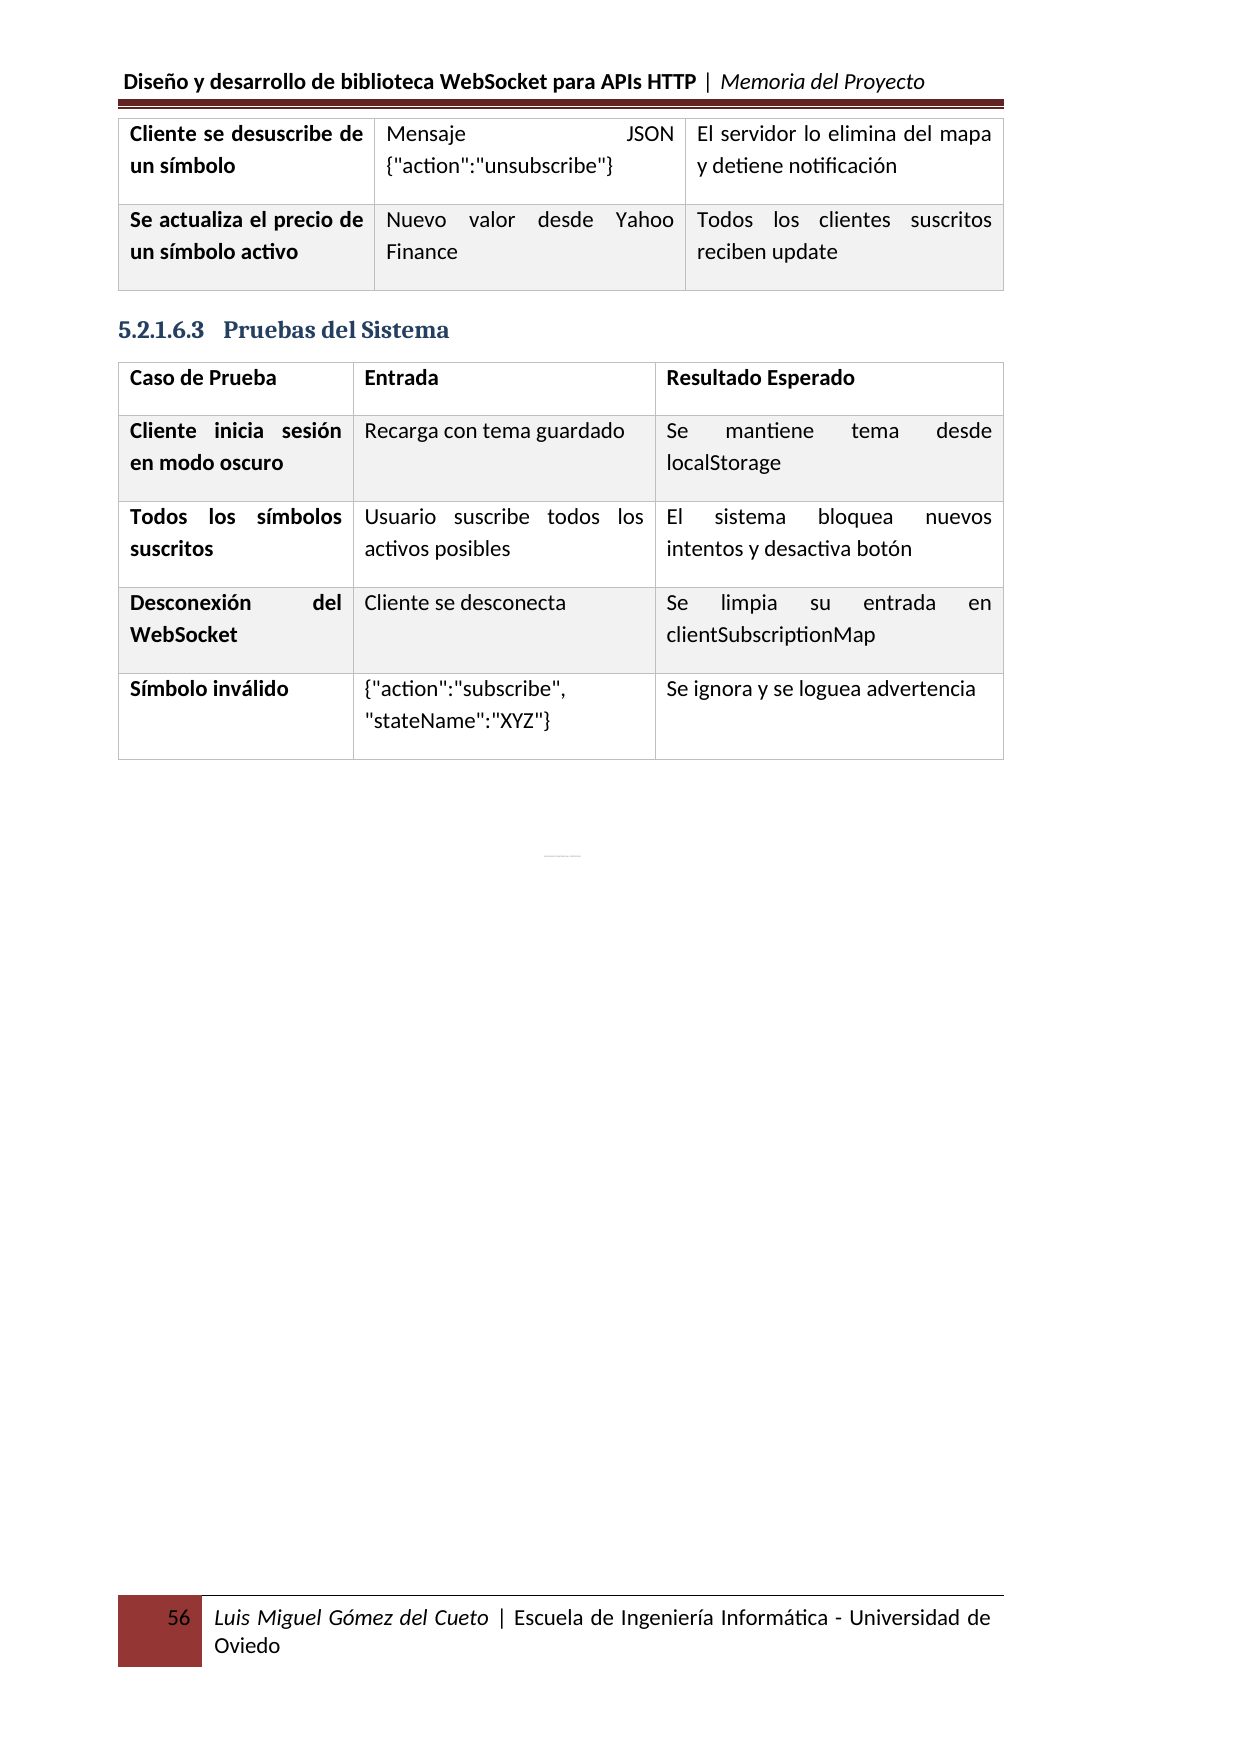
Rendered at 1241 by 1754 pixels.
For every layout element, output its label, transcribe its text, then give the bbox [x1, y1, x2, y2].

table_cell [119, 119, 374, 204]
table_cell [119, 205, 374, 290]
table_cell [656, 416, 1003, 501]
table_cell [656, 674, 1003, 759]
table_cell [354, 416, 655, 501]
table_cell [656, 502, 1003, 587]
subtitle Pruebas del Sistema [118, 316, 1004, 345]
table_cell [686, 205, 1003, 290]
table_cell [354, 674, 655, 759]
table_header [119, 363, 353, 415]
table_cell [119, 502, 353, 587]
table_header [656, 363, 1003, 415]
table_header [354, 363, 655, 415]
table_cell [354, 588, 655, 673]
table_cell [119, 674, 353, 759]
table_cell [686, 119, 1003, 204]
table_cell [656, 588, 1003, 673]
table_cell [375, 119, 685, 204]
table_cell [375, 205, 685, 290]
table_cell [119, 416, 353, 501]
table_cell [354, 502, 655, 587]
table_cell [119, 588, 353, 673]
